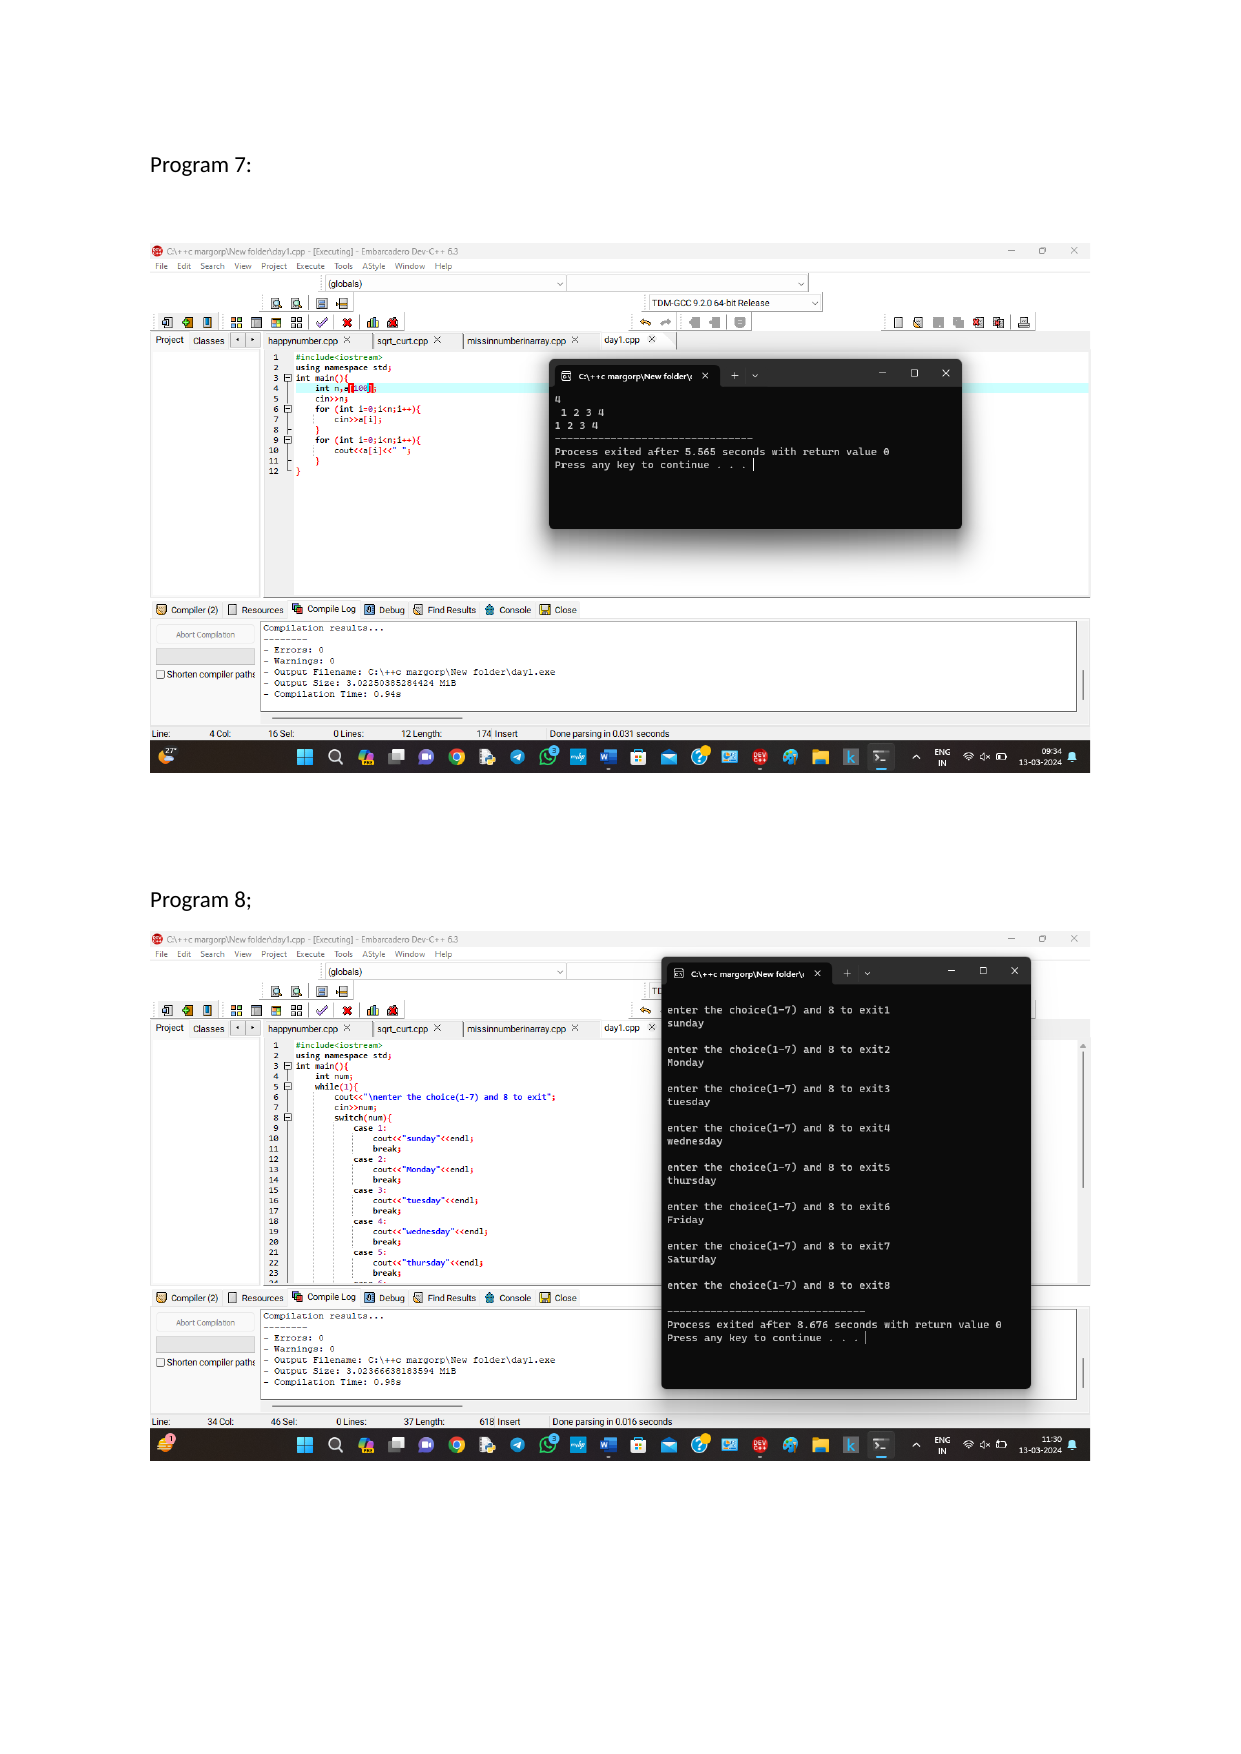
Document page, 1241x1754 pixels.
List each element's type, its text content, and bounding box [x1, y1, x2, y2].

text Program 8; [150, 885, 1090, 913]
text Program 7: [150, 150, 1090, 178]
picture [150, 931, 1091, 1461]
picture [150, 243, 1091, 773]
